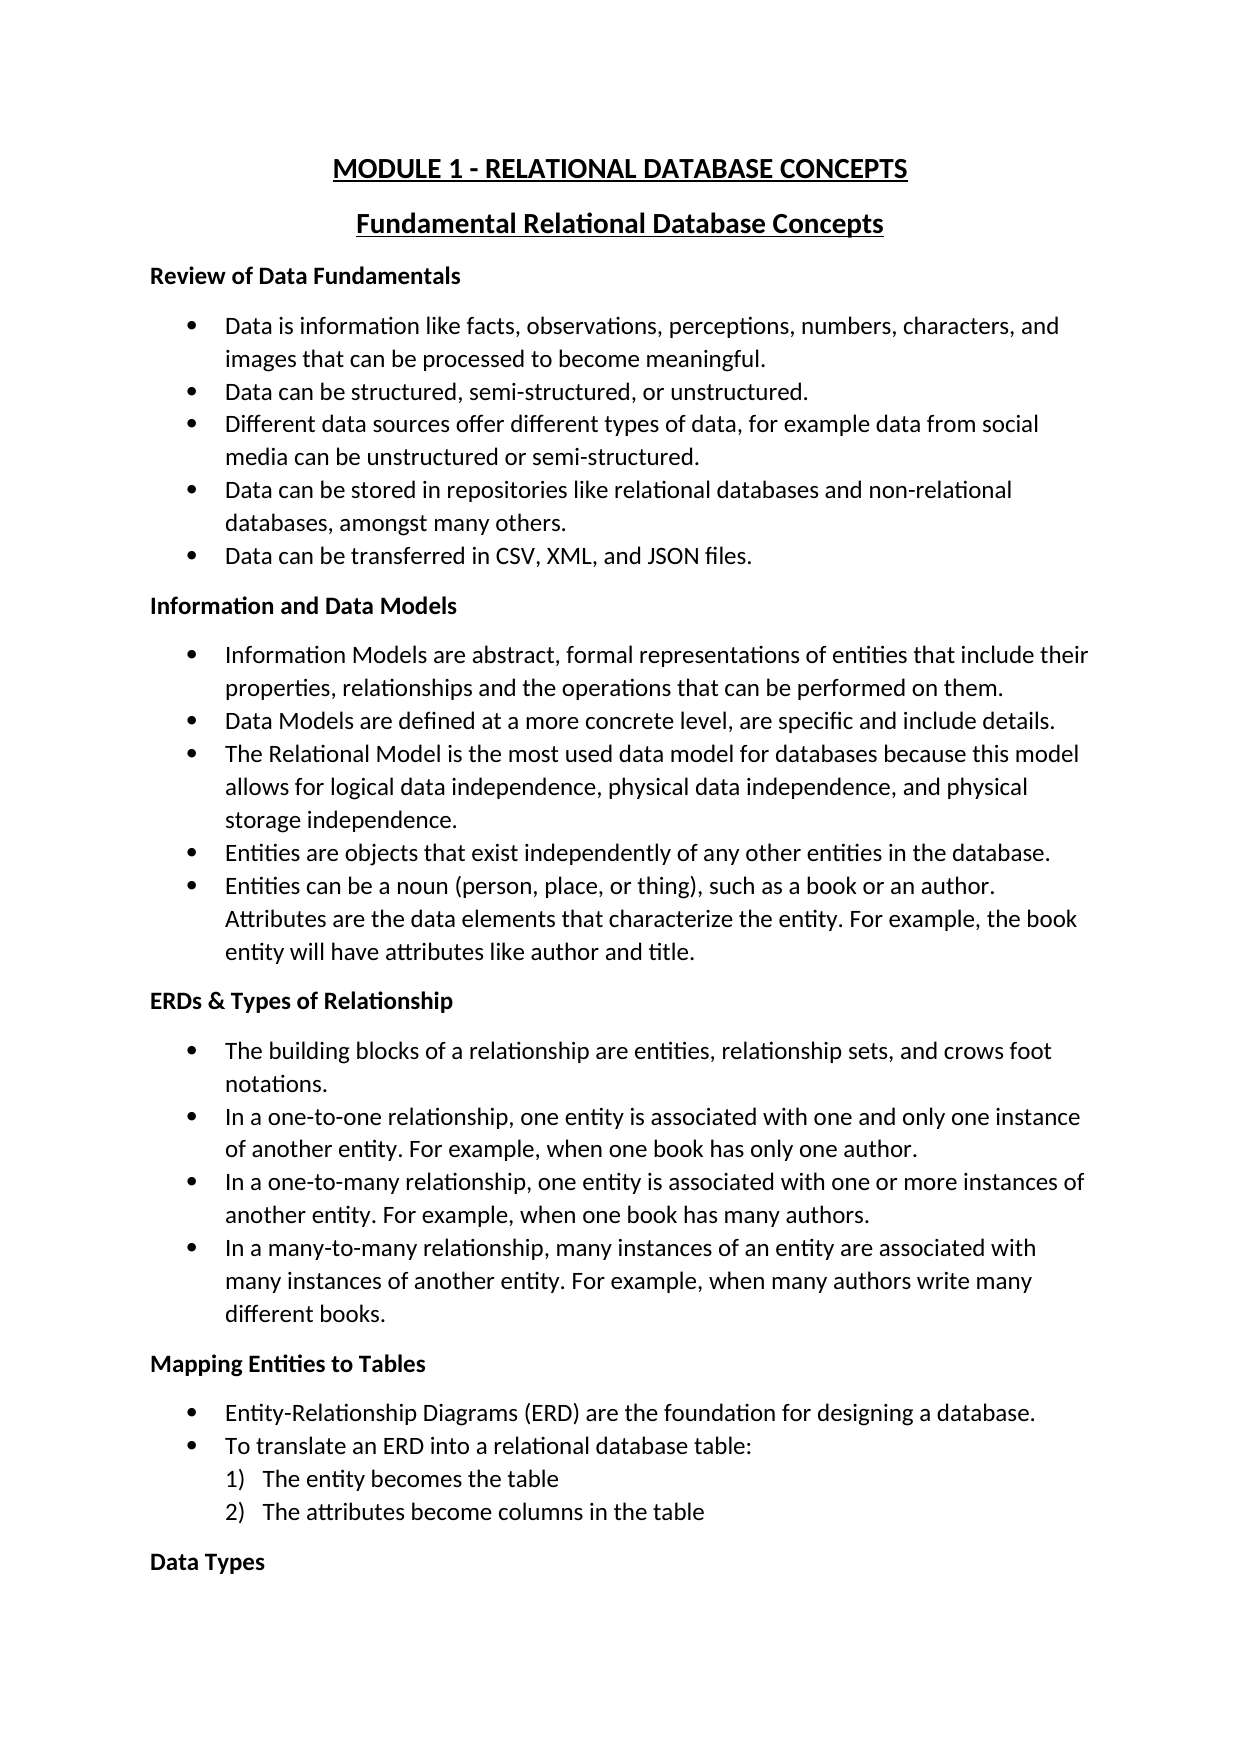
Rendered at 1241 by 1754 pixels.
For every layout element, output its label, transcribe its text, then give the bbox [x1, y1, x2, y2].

list Different data sources offer different types of data, for example data from social media can be unstructured or semi-structured. [187, 408, 1090, 472]
list Data can be stored in repositories like relational databases and non-relational databases, amongst many others. [187, 474, 1090, 538]
list Entity-Relationship Diagrams (ERD) are the foundation for designing a database. [187, 1397, 1090, 1428]
list In a many-to-many relationship, many instances of an entity are associated with many instances of another entity. For example, when many authors write many different books. [187, 1232, 1090, 1329]
list Data can be transferred in CSV, XML, and JSON files. [187, 540, 1090, 571]
text Data Types [150, 1546, 1090, 1576]
list The building blocks of a relationship are entities, relationship sets, and crows foot notations. [187, 1035, 1090, 1098]
text MODULE 1 - RELATIONAL DATABASE CONCEPTS [150, 150, 1090, 186]
list Data can be structured, semi-structured, or unstructured. [187, 376, 1090, 406]
list Entities are objects that exist independently of any other entities in the database. [187, 837, 1090, 867]
text Information and Data Models [150, 590, 1090, 620]
list The entity becomes the table [225, 1463, 1090, 1494]
text Mapping Entities to Tables [150, 1348, 1090, 1378]
text Fundamental Relational Database Concepts [150, 205, 1090, 241]
list The attributes become columns in the table [225, 1496, 1090, 1527]
list Information Models are abstract, formal representations of entities that include their properties, relationships and the operations that can be performed on them. [187, 639, 1090, 703]
list The Relational Model is the most used data model for databases because this model allows for logical data independence, physical data independence, and physical storage independence. [187, 738, 1090, 834]
list In a one-to-many relationship, one entity is associated with one or more instances of another entity. For example, when one book has many authors. [187, 1166, 1090, 1230]
list Entities can be a noun (person, place, or thing), such as a book or an author. Attributes are the data elements that characterize the entity. For example, the book entity will have attributes like author and title. [187, 870, 1090, 966]
text ERDs & Types of Relationship [150, 985, 1090, 1016]
list Data Models are defined at a more concrete level, are specific and include details. [187, 705, 1090, 736]
text Review of Data Fundamentals [150, 260, 1090, 291]
list To translate an ERD into a relational database table: [187, 1430, 1090, 1461]
list Data is information like facts, observations, perceptions, numbers, characters, and images that can be processed to become meaningful. [187, 310, 1090, 373]
list In a one-to-one relationship, one entity is associated with one and only one instance of another entity. For example, when one book has only one author. [187, 1101, 1090, 1164]
